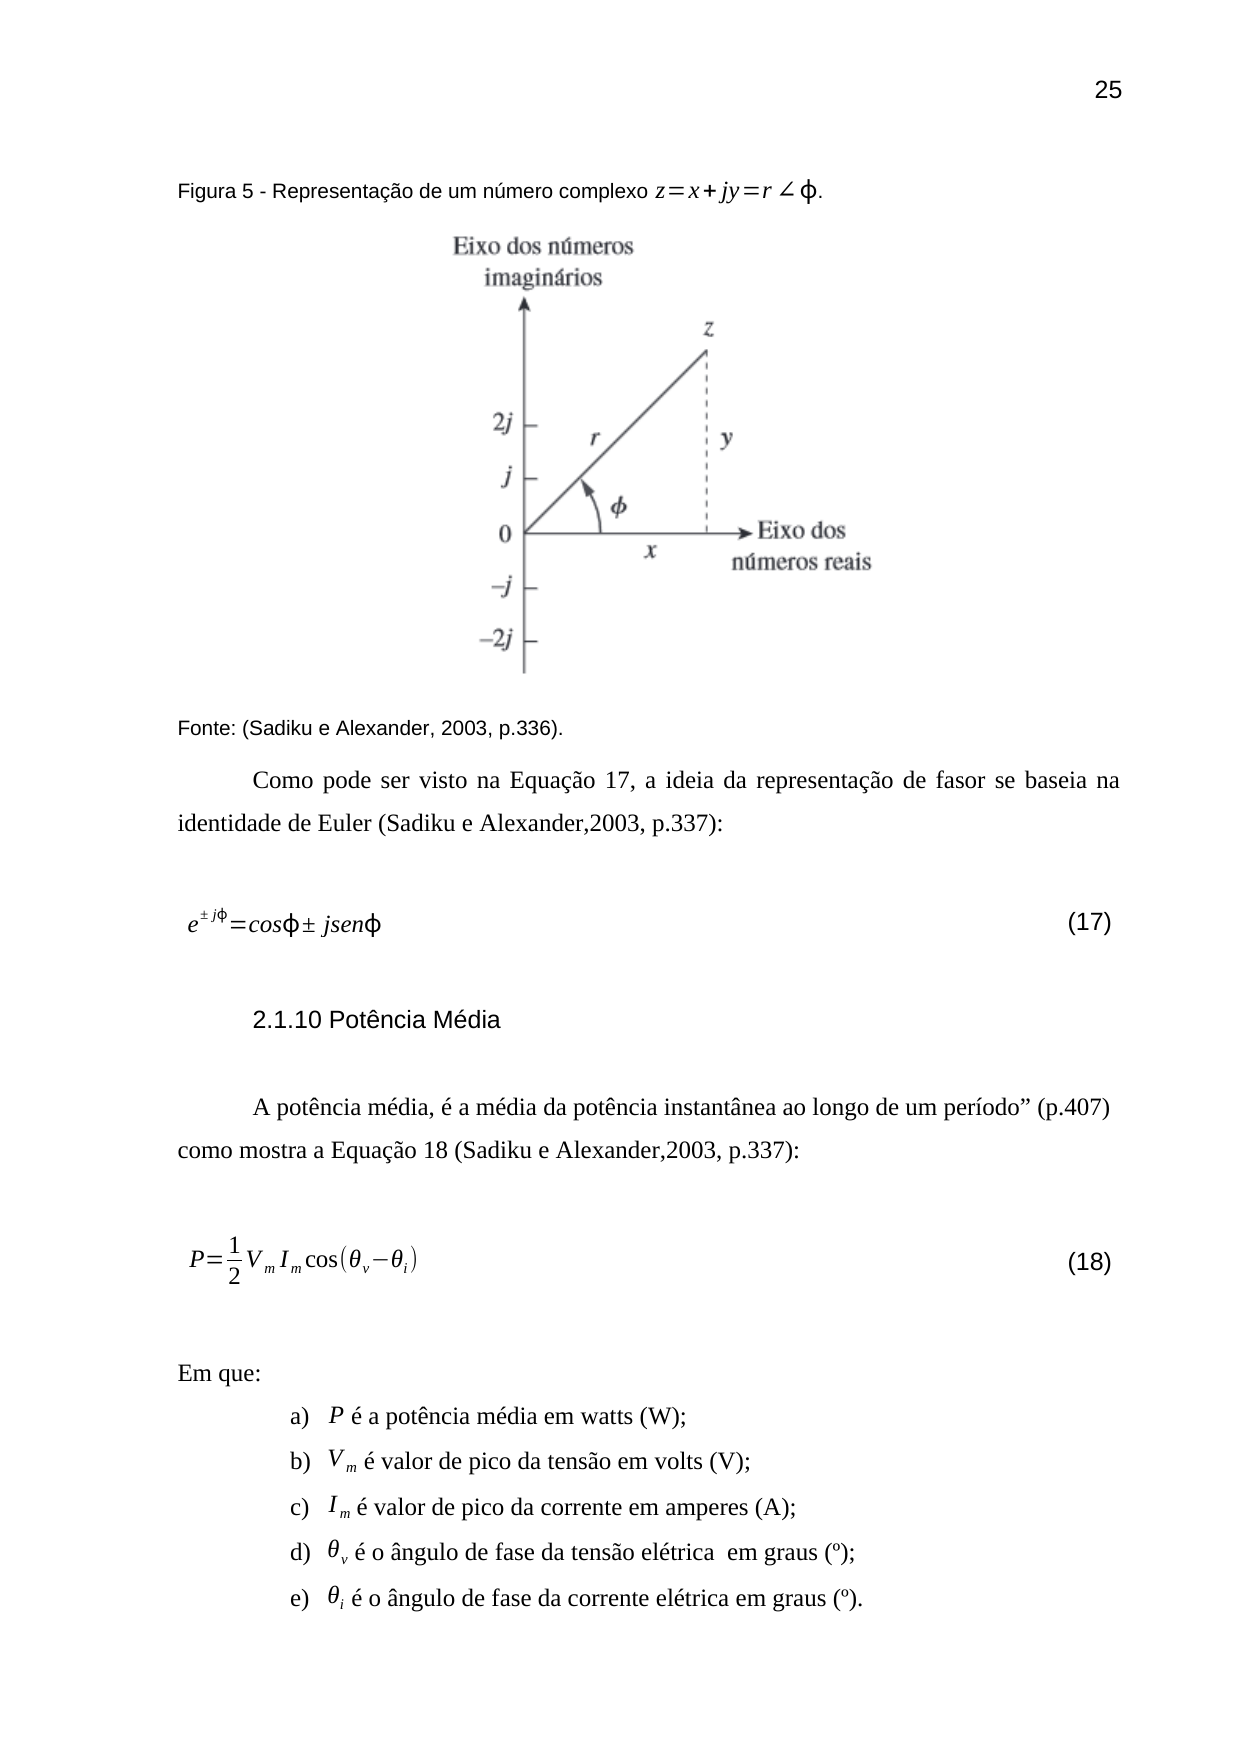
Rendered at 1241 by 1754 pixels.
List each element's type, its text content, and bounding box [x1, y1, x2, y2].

list é o ângulo de fase da tensão elétrica em graus (º); [290, 1536, 1122, 1567]
list é valor de pico da corrente em amperes (A); [290, 1490, 1122, 1522]
list é valor de pico da tensão em volts (V); [290, 1444, 1122, 1476]
text Em que: [177, 1358, 1122, 1387]
subtitle 2.1.10 Potência Média [177, 1006, 1122, 1034]
list é a potência média em watts (W); [290, 1401, 1122, 1430]
picture [409, 229, 891, 691]
subtitle Figura 5 - Representação de um número complexo . [177, 177, 1122, 205]
text Como pode ser visto na Equação 17, a ideia da representação de fasor se baseia na identidade de Euler (Sadiku e Alexander,2003, p.337): [177, 765, 1122, 837]
list é o ângulo de fase da corrente elétrica em graus (º). [290, 1582, 1122, 1613]
text Fonte: (Sadiku e Alexander, 2003, p.336). [177, 716, 1122, 740]
text A potência média, é a média da potência instantânea ao longo de um período” (p.407) como mostra a Equação 18 (Sadiku e Alexander,2003, p.337): [177, 1092, 1122, 1164]
